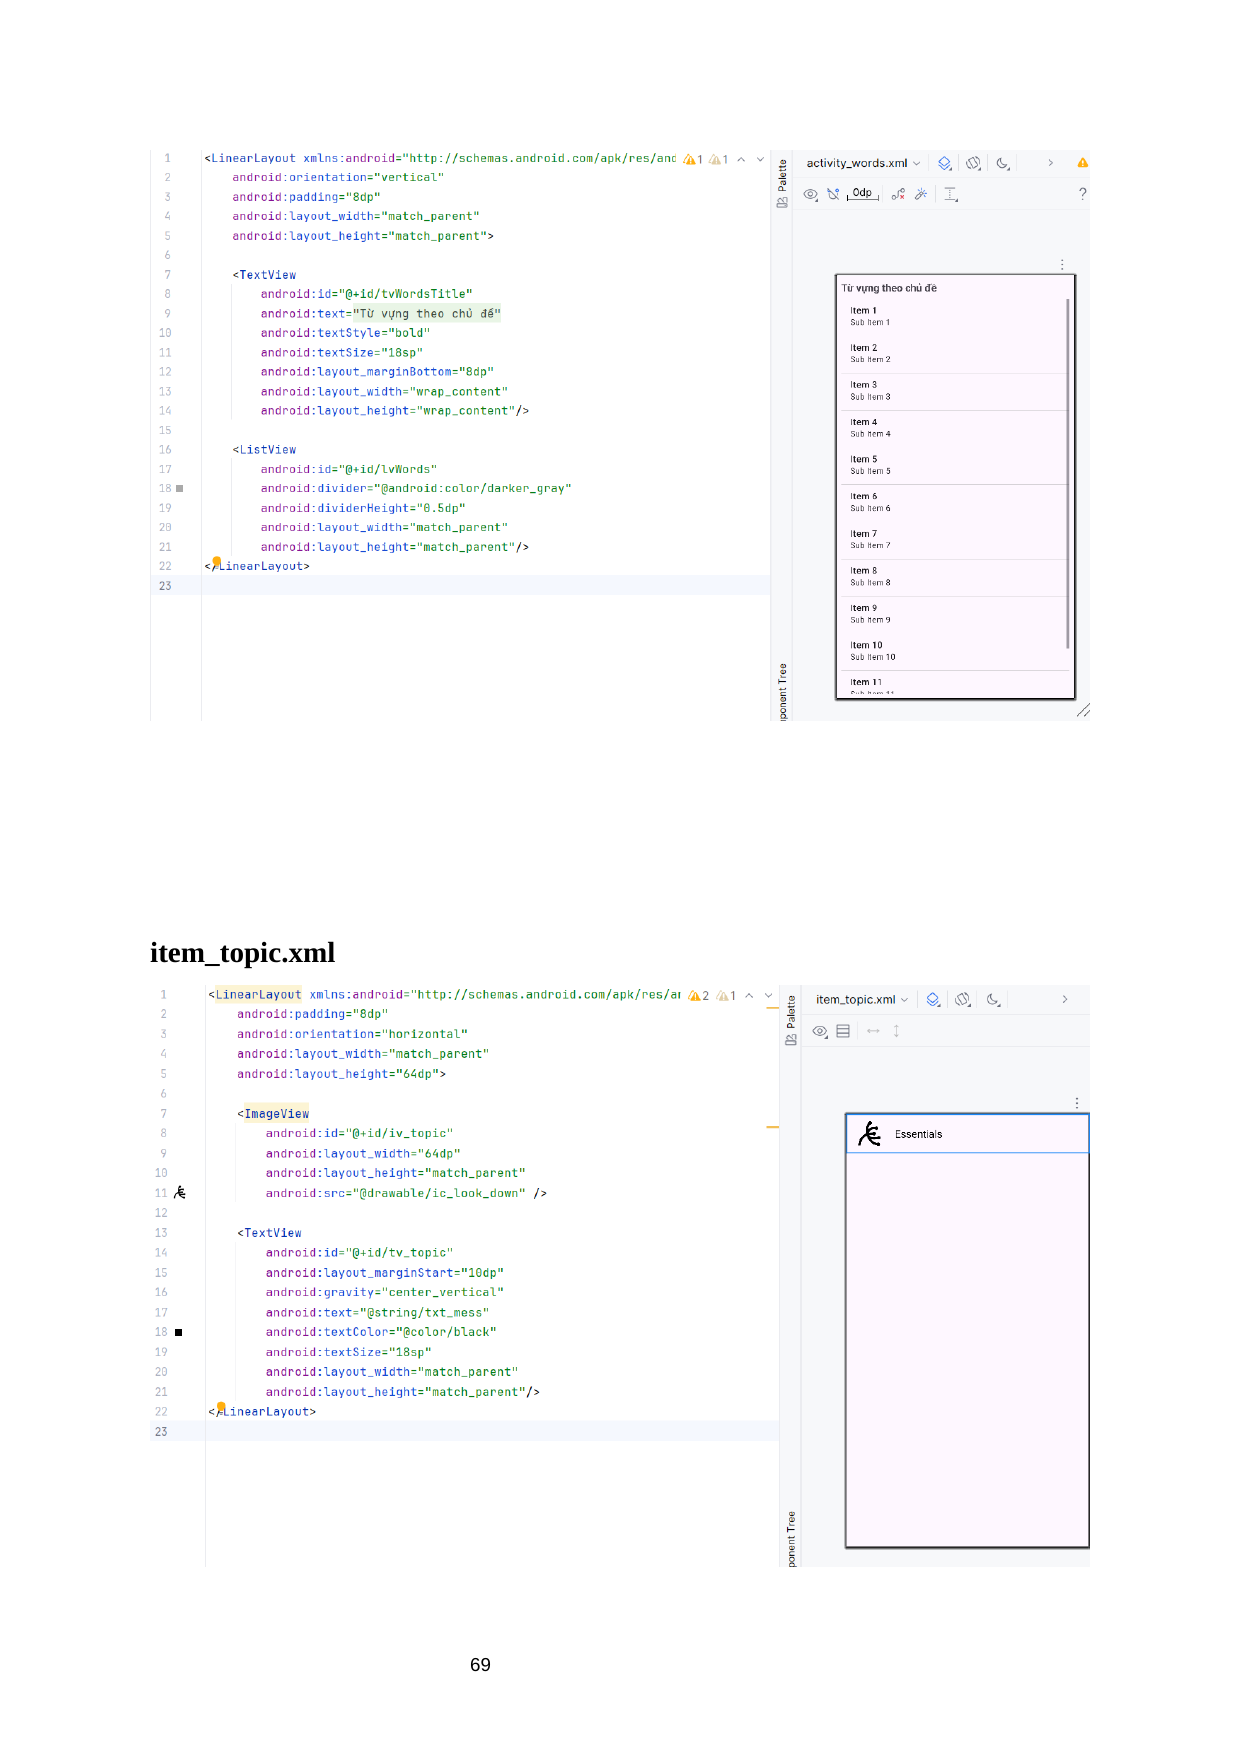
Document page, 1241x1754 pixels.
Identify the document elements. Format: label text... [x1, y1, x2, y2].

picture [150, 150, 1090, 721]
picture [150, 985, 1090, 1567]
text item_topic.xml [150, 935, 1090, 969]
